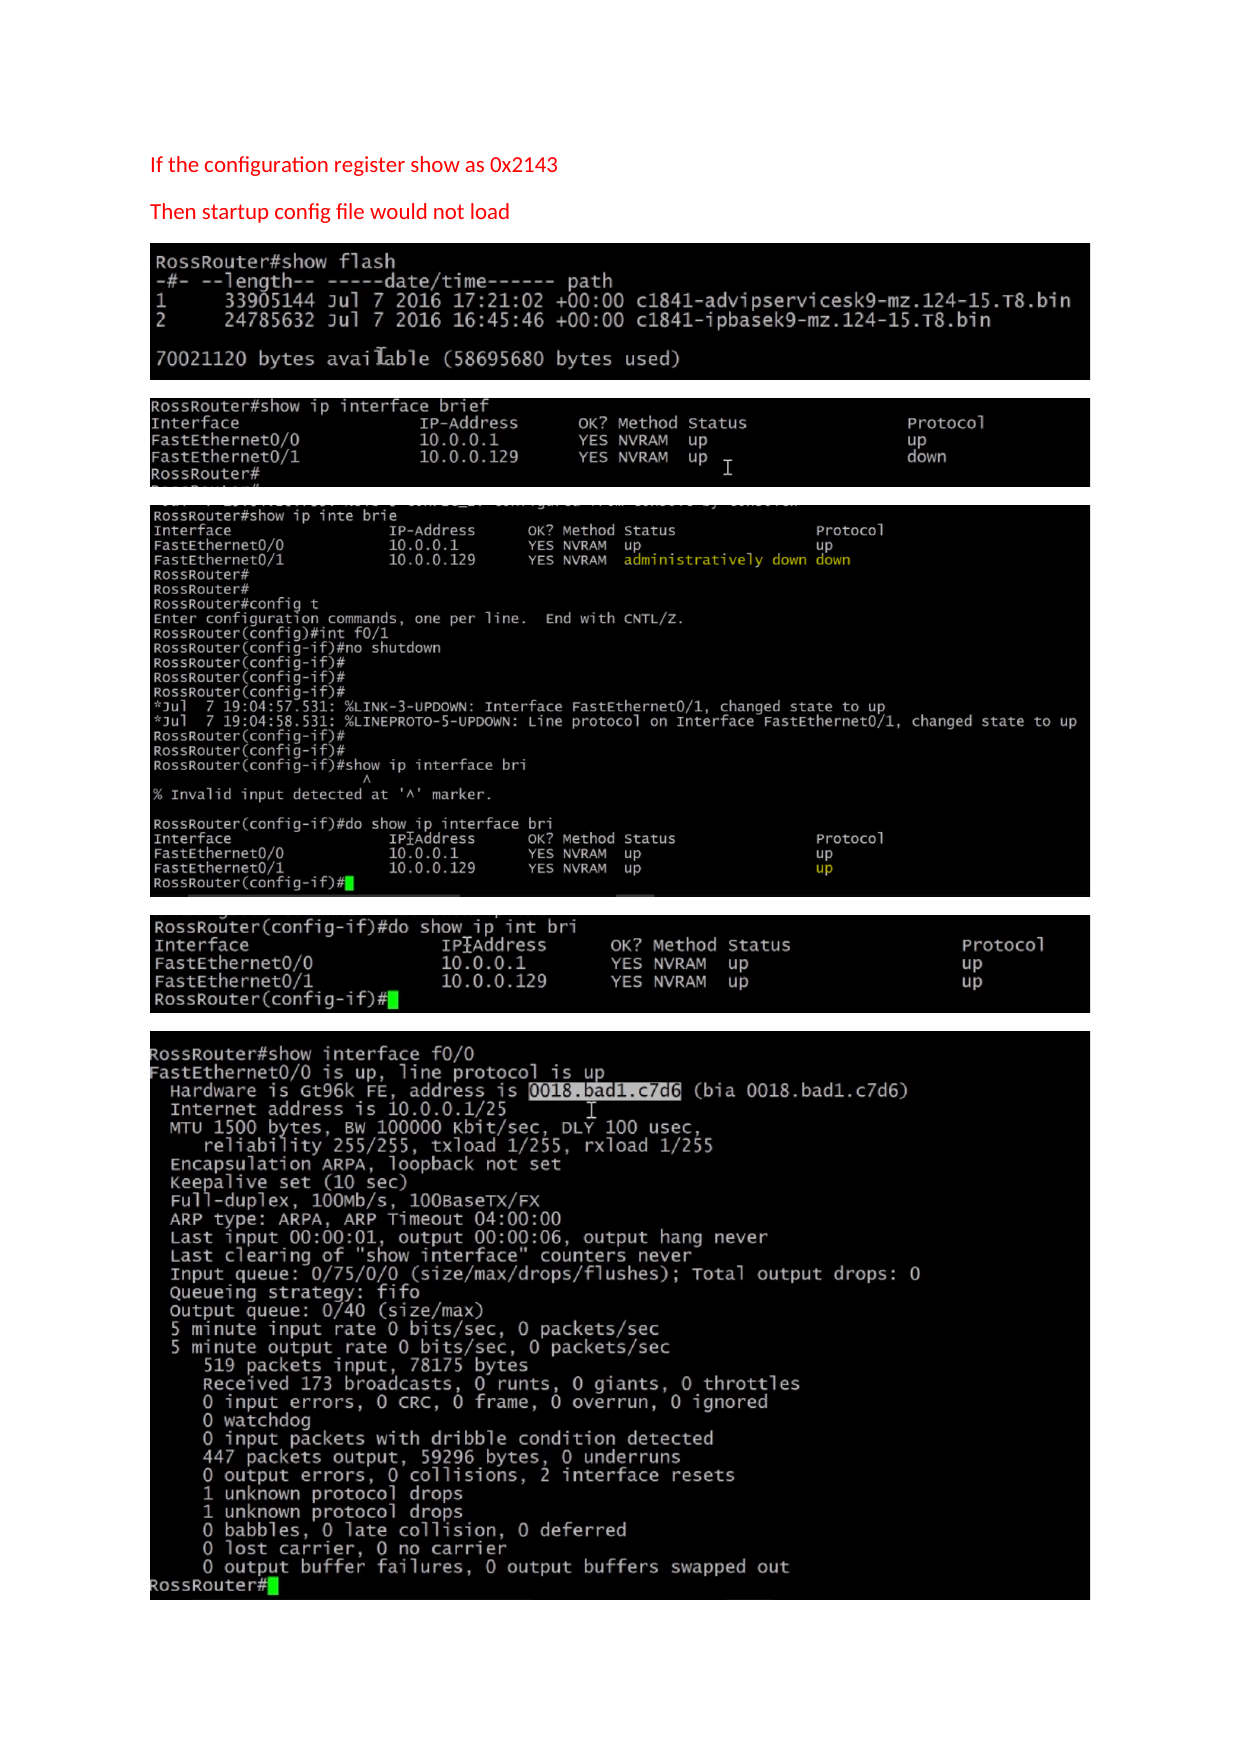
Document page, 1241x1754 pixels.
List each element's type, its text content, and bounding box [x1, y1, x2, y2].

text Then startup config file would not load [150, 197, 1090, 225]
picture [150, 398, 1091, 487]
picture [150, 915, 1091, 1013]
picture [150, 243, 1091, 380]
picture [150, 505, 1091, 897]
picture [150, 1031, 1091, 1600]
text If the configuration register show as 0x2143 [150, 150, 1090, 178]
